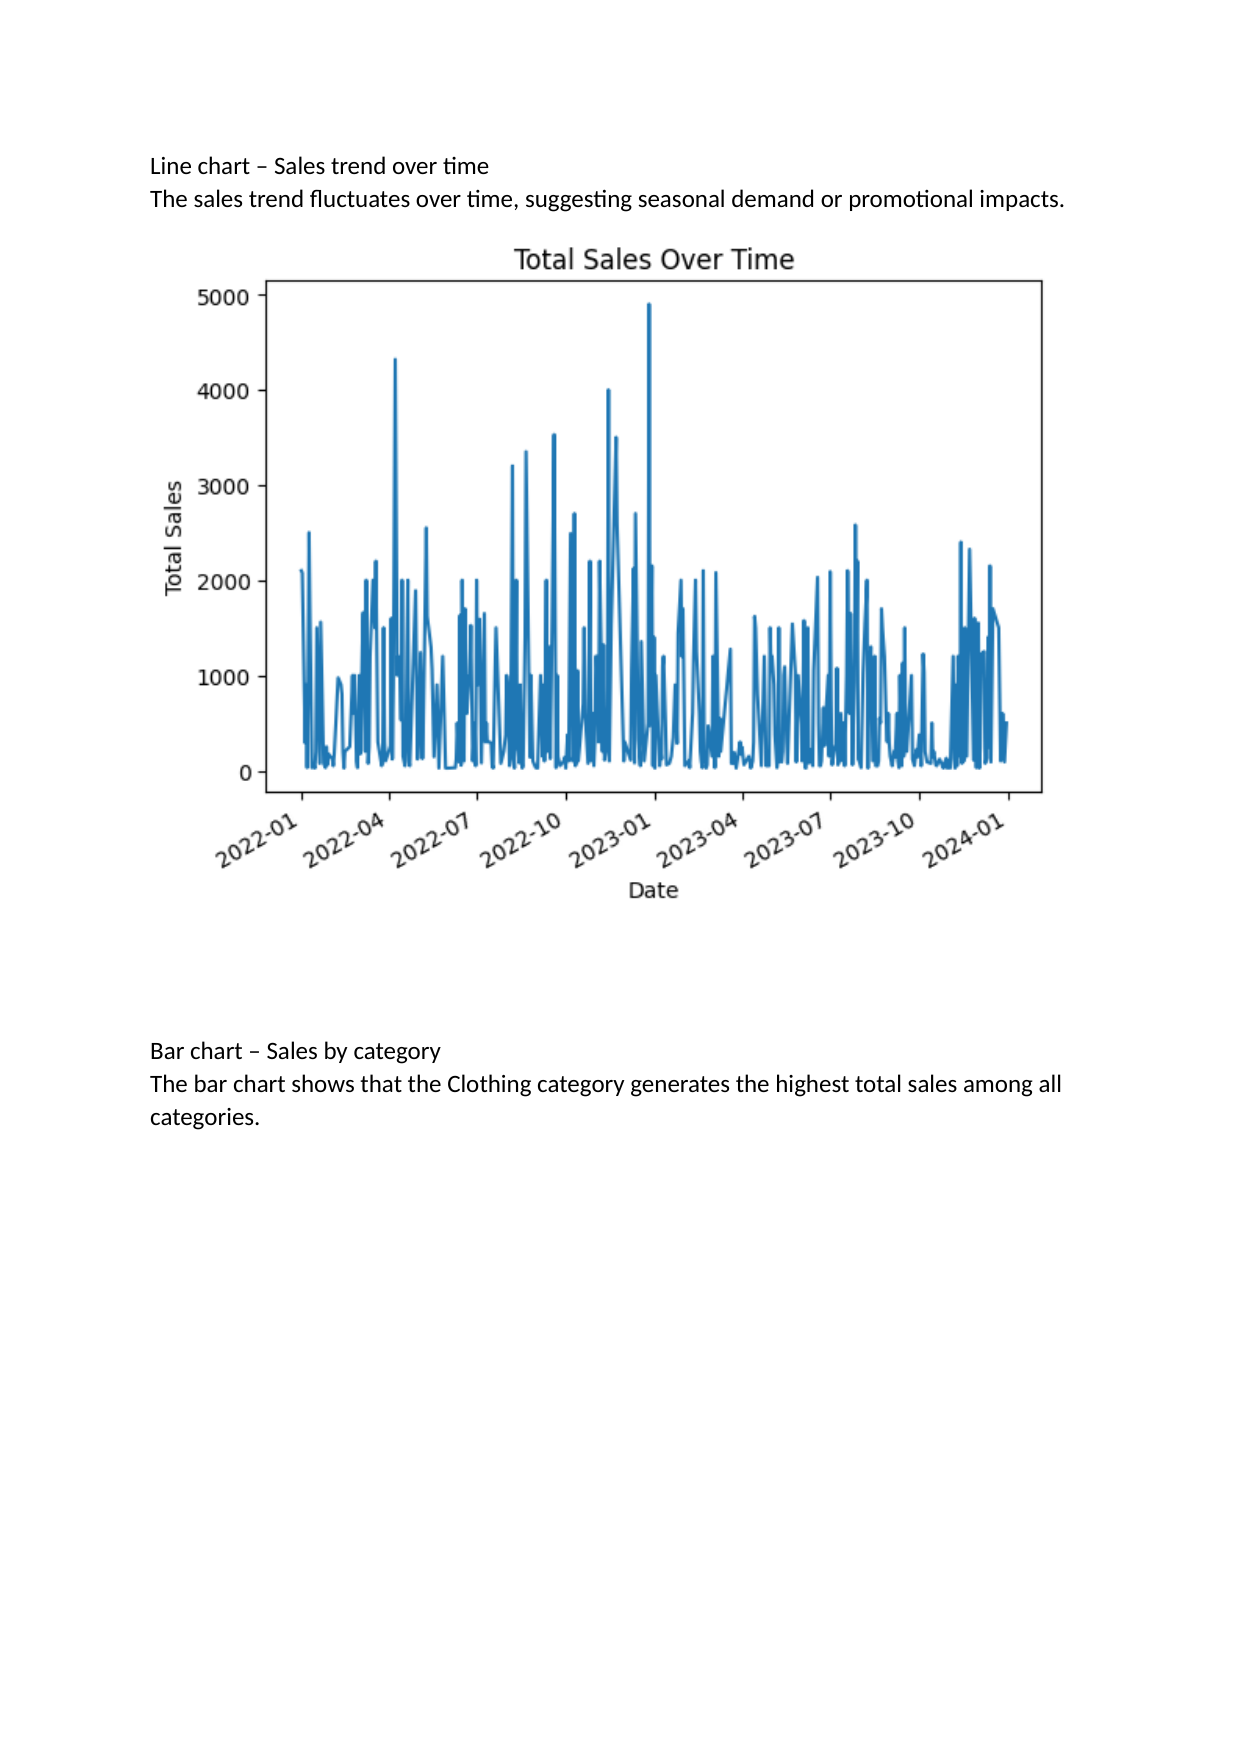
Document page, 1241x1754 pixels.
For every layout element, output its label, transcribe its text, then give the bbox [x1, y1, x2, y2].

text Line chart – Sales trend over time The sales trend fluctuates over time, suggesting seasonal demand or promotional impacts. [150, 150, 1090, 213]
text Bar chart – Sales by category The bar chart shows that the Clothing category generates the highest total sales among all categories. [150, 1035, 1090, 1131]
picture [150, 232, 1057, 917]
